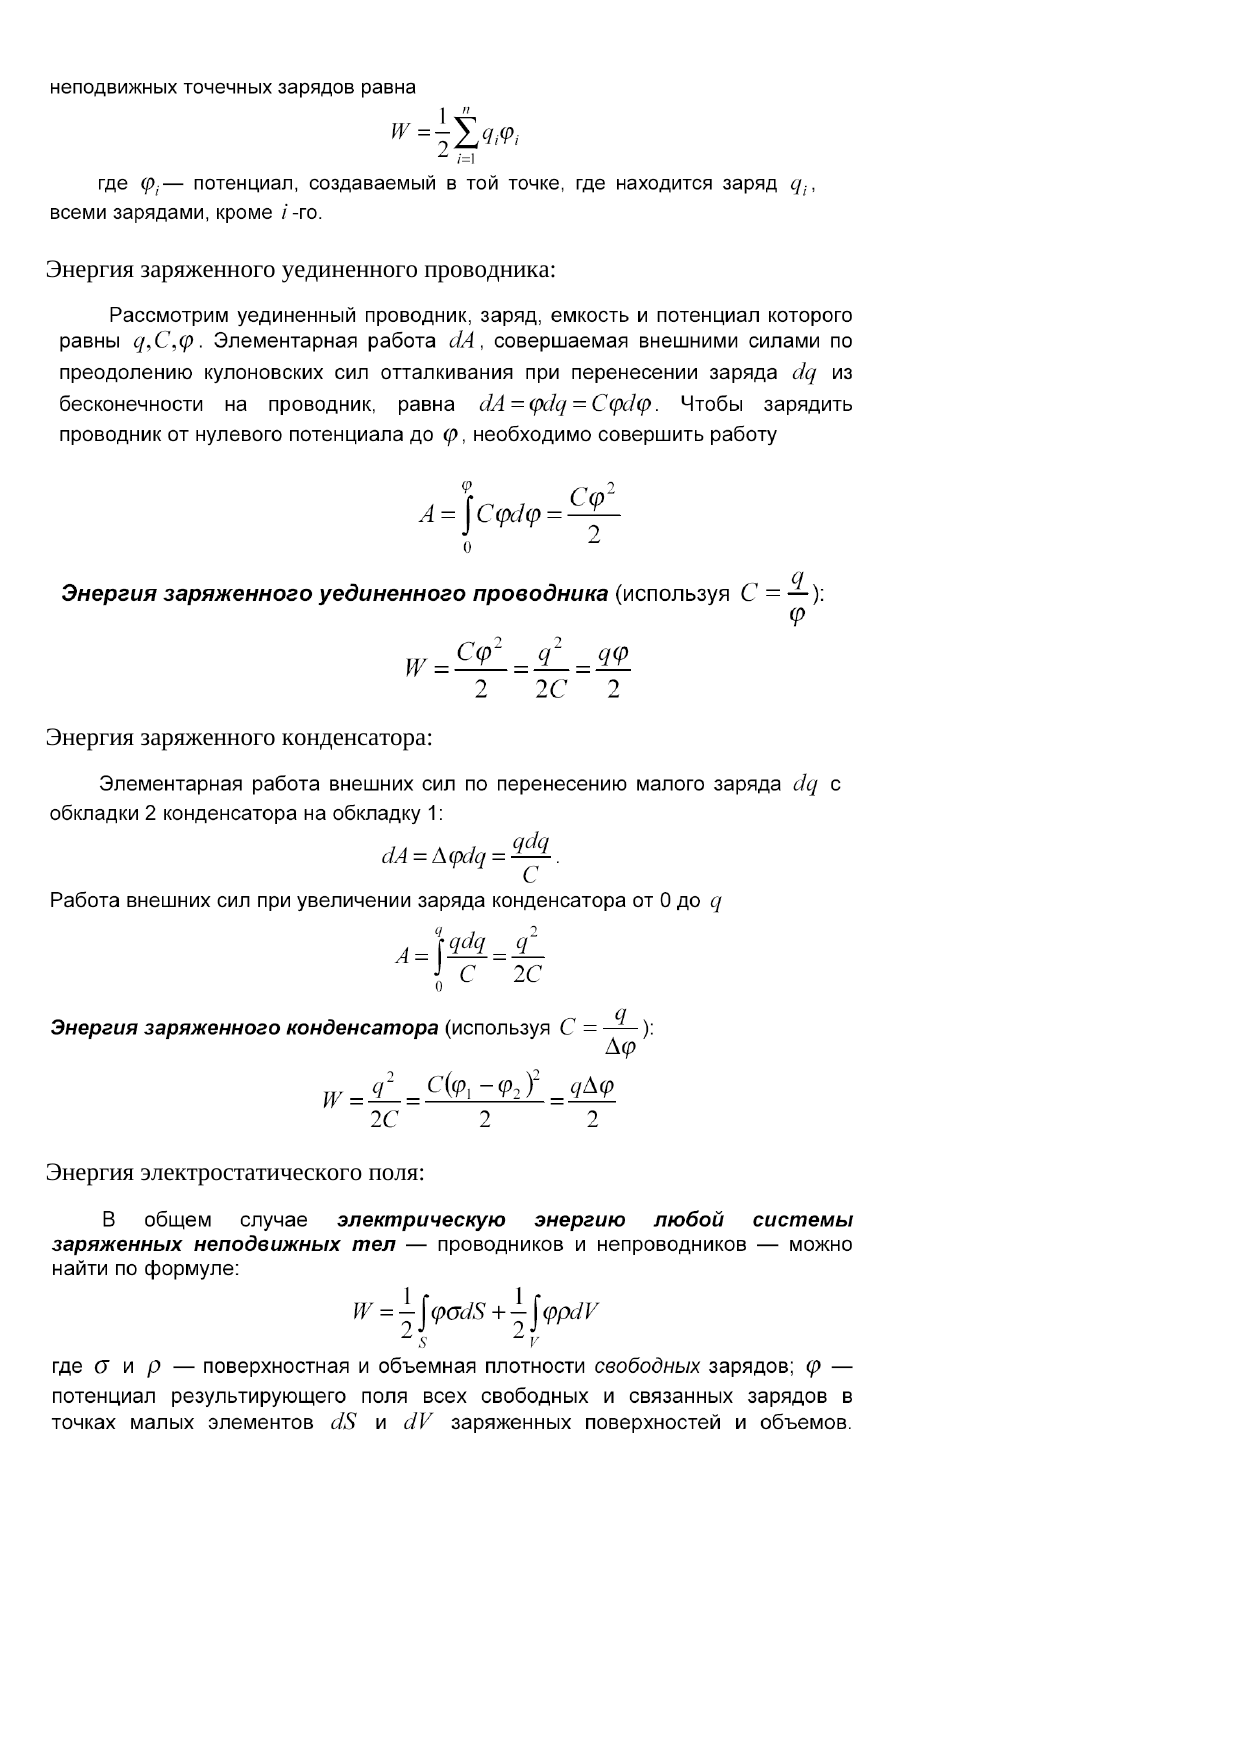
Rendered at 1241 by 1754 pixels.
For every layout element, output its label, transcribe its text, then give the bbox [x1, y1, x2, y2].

text Энергия заряженного конденсатора: [45, 722, 1197, 750]
text Энергия заряженного уединенного проводника: [45, 254, 1197, 283]
picture [45, 470, 927, 701]
picture [45, 304, 856, 450]
picture [45, 1206, 861, 1434]
picture [45, 75, 819, 234]
picture [45, 771, 848, 1137]
text Энергия электростатического поля: [45, 1157, 1197, 1186]
